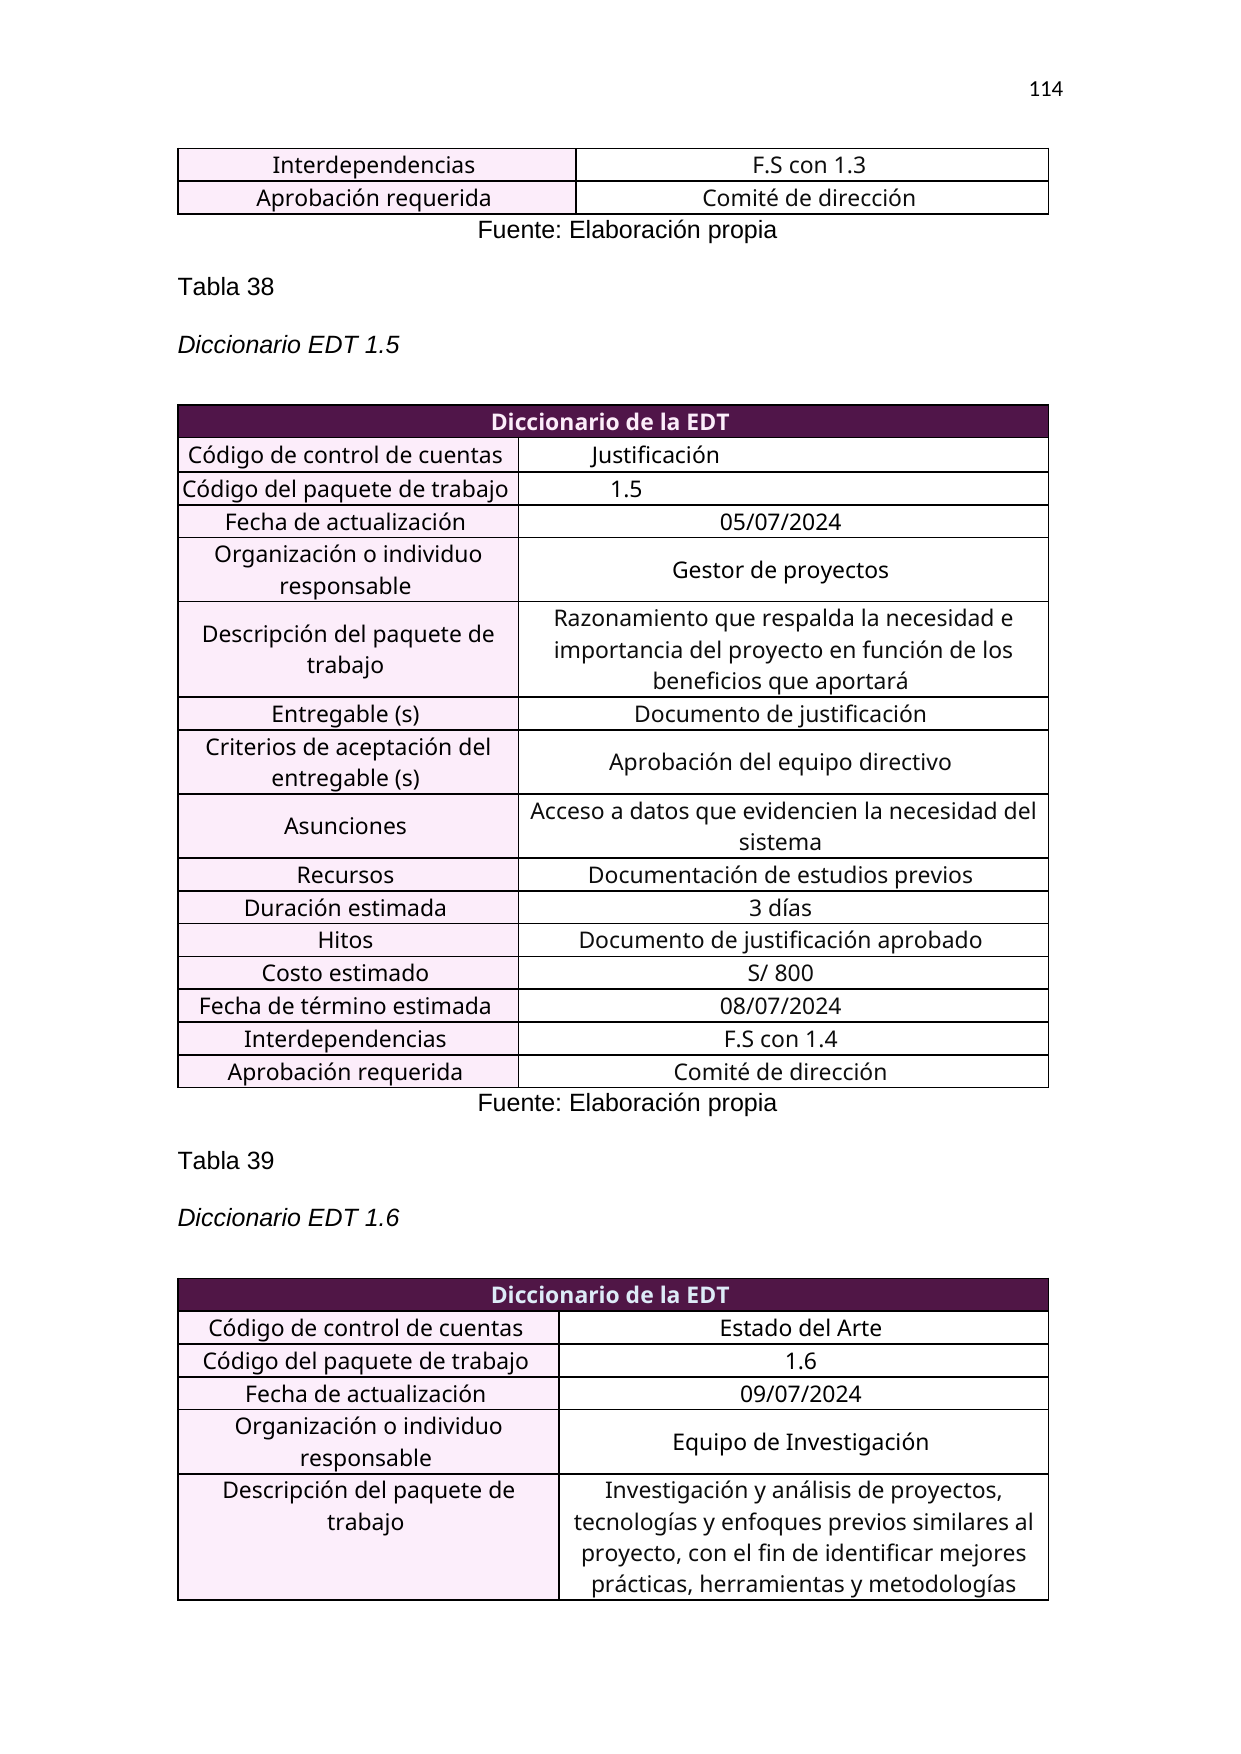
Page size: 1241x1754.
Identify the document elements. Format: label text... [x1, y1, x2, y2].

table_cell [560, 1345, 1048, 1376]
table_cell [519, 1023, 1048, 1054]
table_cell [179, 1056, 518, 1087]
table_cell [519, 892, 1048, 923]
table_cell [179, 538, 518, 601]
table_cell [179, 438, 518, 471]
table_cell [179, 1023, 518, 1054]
list Fuente: Elaboración propia [177, 1088, 1063, 1117]
list Fuente: Elaboración propia [177, 215, 1063, 243]
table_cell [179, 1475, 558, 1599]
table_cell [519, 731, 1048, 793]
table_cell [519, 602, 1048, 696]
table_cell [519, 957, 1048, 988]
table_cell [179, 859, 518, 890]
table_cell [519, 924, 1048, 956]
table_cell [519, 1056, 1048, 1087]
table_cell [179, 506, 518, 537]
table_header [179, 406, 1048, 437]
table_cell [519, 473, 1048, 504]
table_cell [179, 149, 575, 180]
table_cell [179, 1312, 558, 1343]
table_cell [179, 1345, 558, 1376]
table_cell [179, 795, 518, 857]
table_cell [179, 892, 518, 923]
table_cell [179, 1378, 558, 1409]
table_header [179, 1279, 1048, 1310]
list Diccionario EDT 1.5 [177, 330, 1063, 358]
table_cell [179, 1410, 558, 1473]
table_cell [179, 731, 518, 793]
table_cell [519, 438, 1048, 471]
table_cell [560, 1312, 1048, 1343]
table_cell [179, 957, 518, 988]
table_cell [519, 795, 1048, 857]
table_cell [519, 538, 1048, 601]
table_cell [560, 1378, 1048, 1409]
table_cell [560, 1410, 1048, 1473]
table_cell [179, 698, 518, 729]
list Diccionario EDT 1.6 [177, 1203, 1063, 1232]
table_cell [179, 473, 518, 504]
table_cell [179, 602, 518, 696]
list Tabla 38 [177, 272, 1063, 301]
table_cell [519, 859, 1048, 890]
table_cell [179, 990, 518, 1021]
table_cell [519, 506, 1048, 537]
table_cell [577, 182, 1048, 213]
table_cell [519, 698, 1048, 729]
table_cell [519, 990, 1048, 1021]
list Tabla 39 [177, 1146, 1063, 1174]
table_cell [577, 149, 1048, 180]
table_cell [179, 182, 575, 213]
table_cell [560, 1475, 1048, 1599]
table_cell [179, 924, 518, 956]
